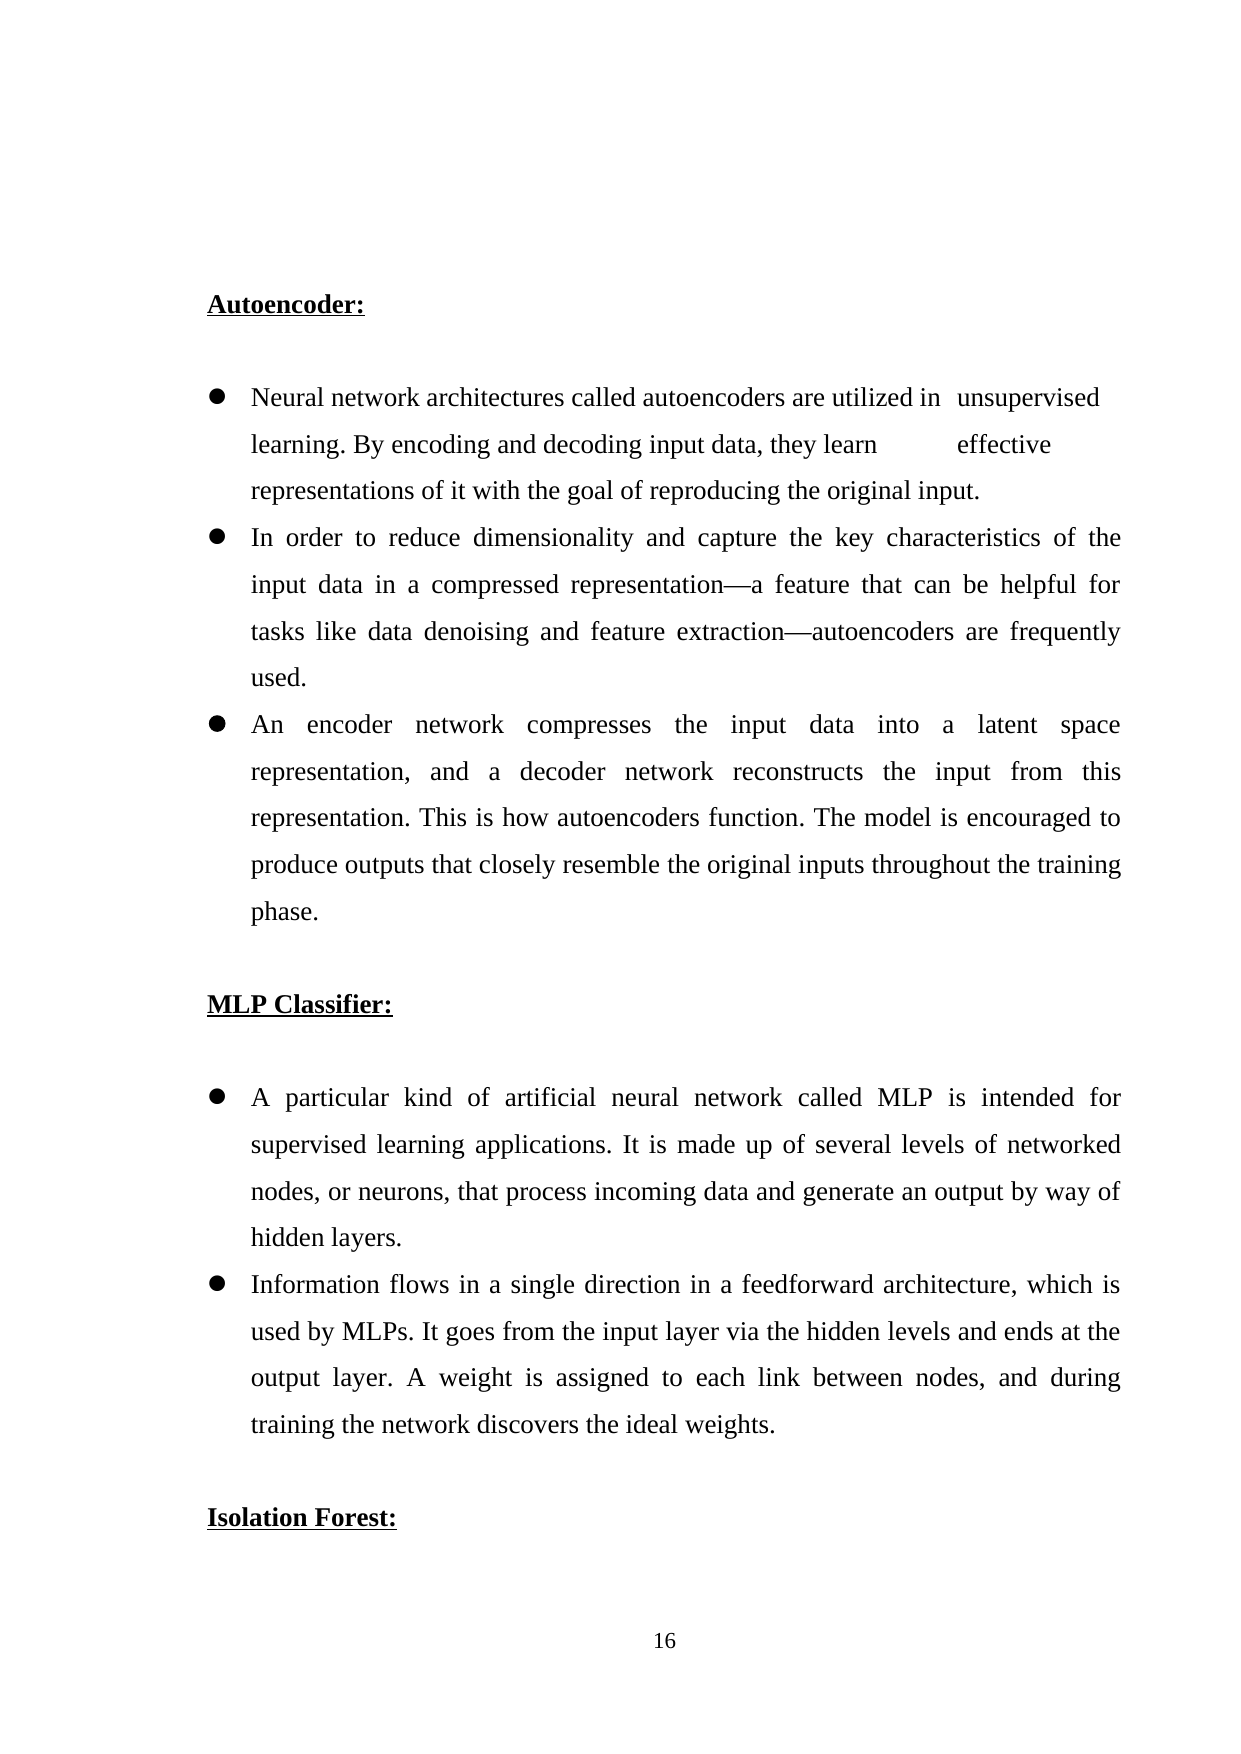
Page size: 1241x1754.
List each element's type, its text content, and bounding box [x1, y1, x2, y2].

list MLP Classifier: [207, 988, 1122, 1019]
list Isolation Forest: [207, 1502, 1122, 1533]
list Information flows in a single direction in a feedforward architecture, which is used by MLPs. It goes from the input layer via the hidden levels and ends at the output layer. A weight is assigned to each link between nodes, and during training the network discovers the ideal weights. [207, 1268, 1122, 1439]
list A particular kind of artificial neural network called MLP is intended for supervised learning applications. It is made up of several levels of networked nodes, or neurons, that process incoming data and generate an output by way of hidden layers. [207, 1081, 1122, 1253]
list In order to reduce dimensionality and capture the key characteristics of the input data in a compressed representation—a feature that can be helpful for tasks like data denoising and feature extraction—autoencoders are frequently used. [207, 521, 1122, 692]
list Autoencoder: [207, 288, 1122, 319]
list Neural network architectures called autoencoders are utilized in unsupervised learning. By encoding and decoding input data, they learn effective representations of it with the goal of reproducing the original input. [207, 381, 1122, 506]
list An encoder network compresses the input data into a latent space representation, and a decoder network reconstructs the input from this representation. This is how autoencoders function. The model is encouraged to produce outputs that closely resemble the original inputs throughout the training phase. [207, 708, 1122, 926]
